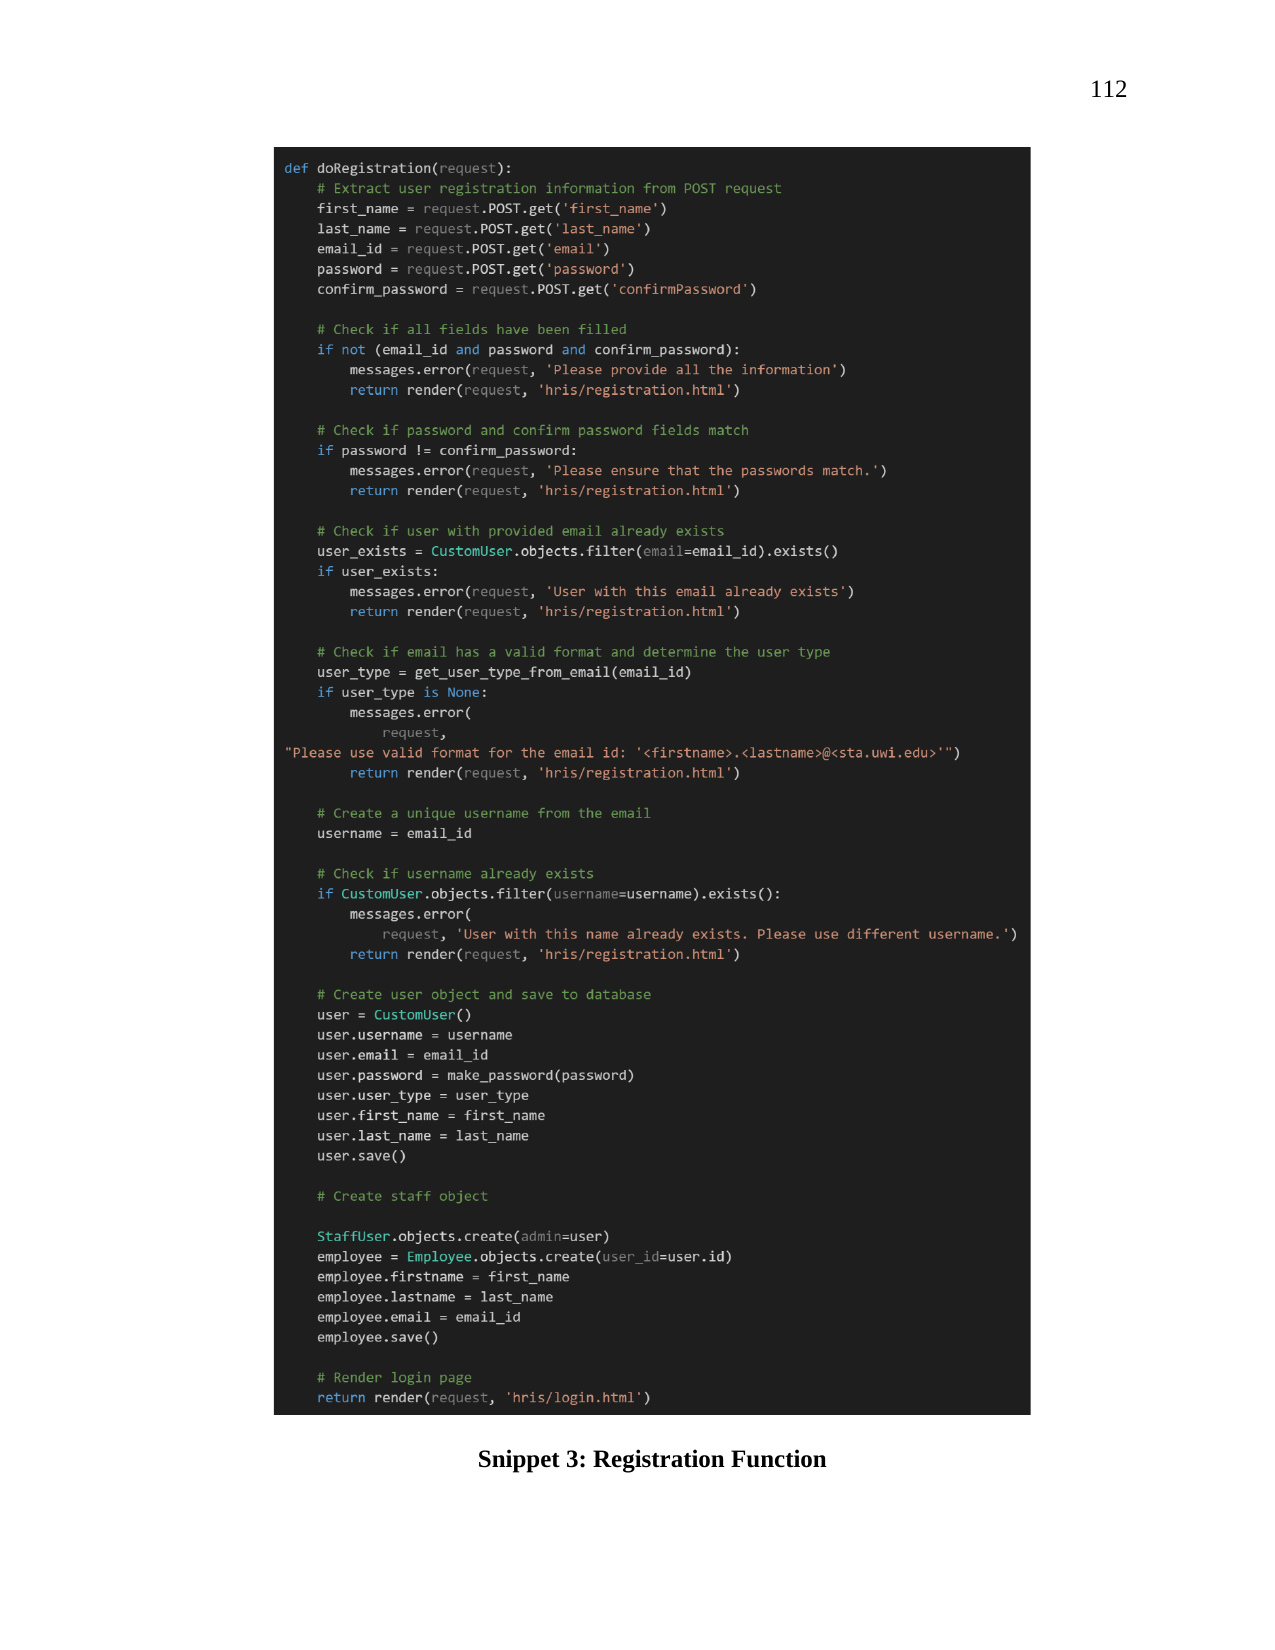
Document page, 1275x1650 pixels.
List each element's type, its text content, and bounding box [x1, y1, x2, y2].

picture [273, 147, 1031, 1415]
text Snippet 3: Registration Function [177, 1444, 1127, 1472]
